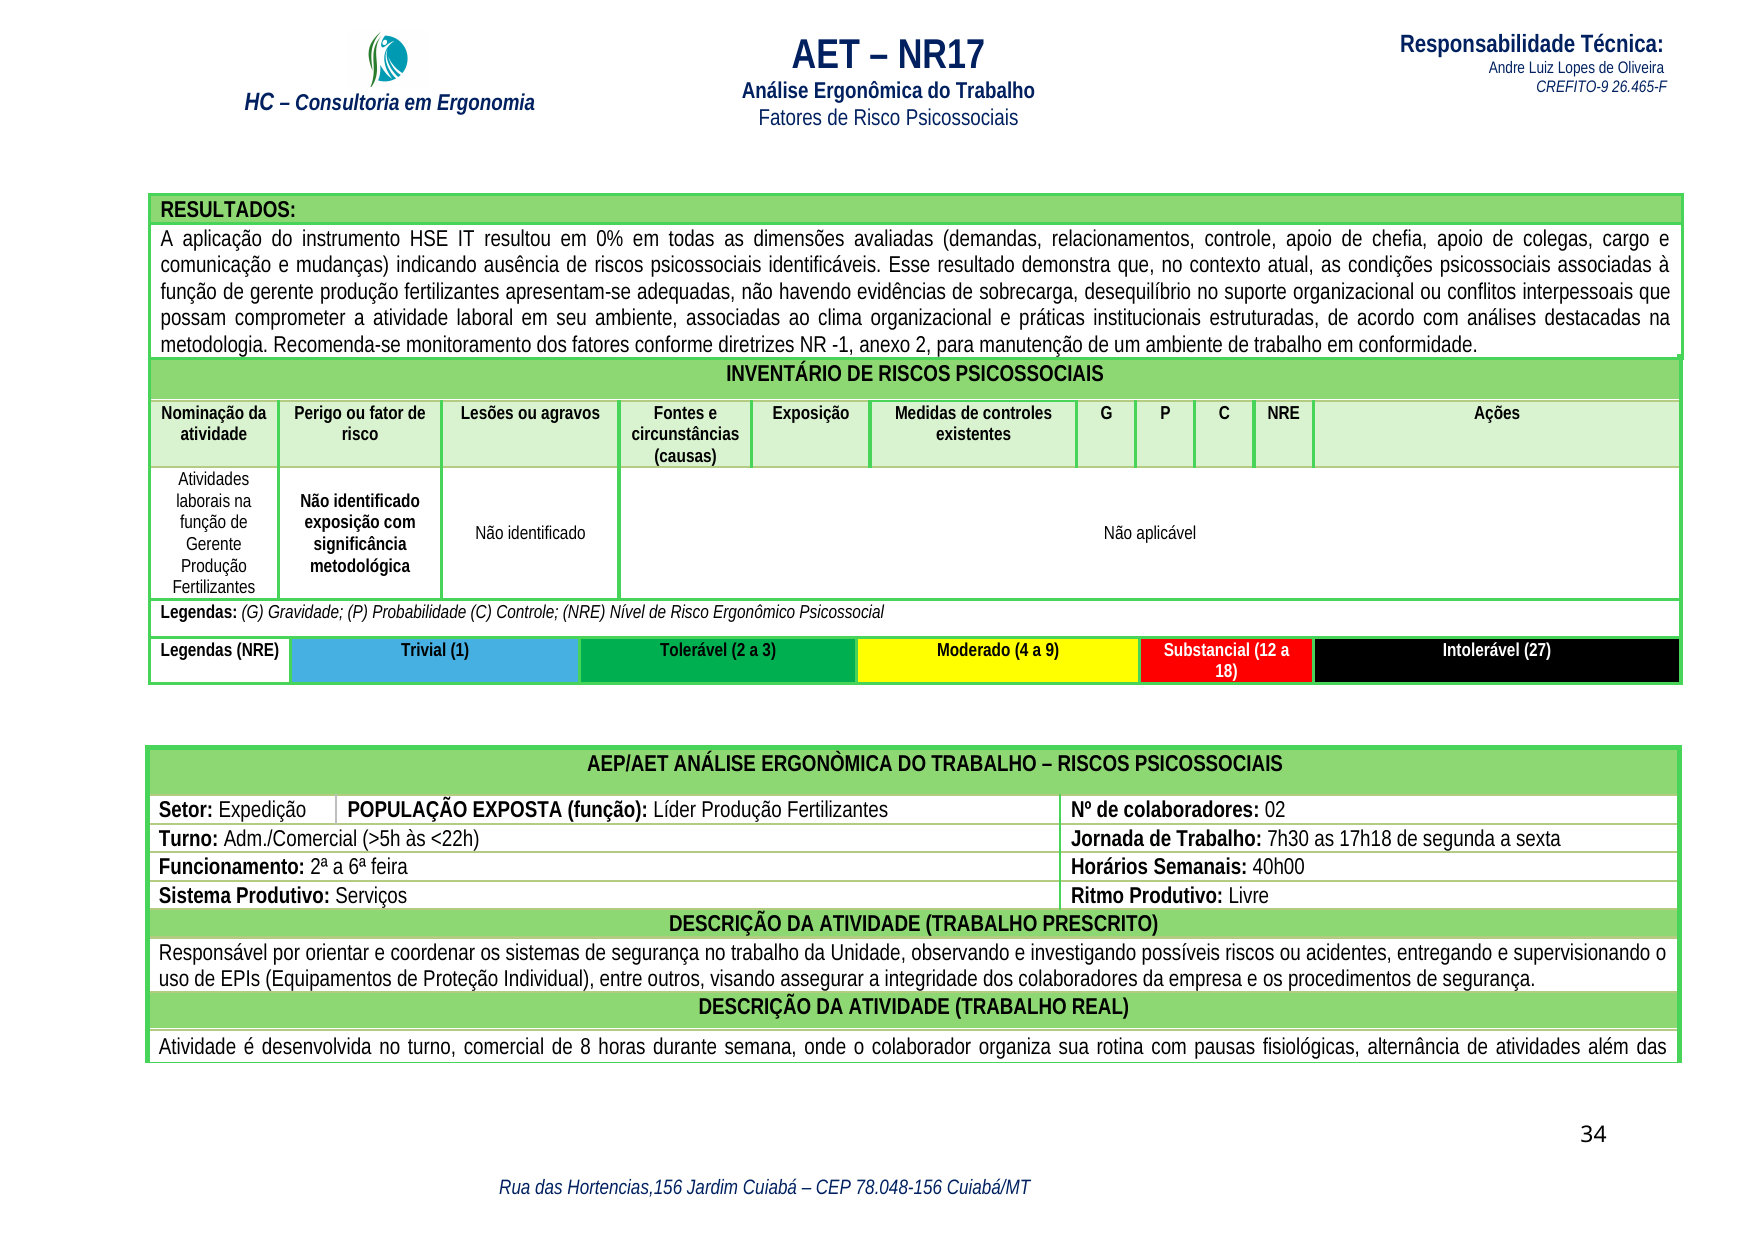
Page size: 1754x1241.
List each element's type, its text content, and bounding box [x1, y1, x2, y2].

table_cell Trivial (1) [292, 639, 578, 682]
table_cell Exposição [753, 402, 868, 466]
table_header AEP/AET ANÁLISE ERGONÒMICA DO TRABALHO – RISCOS PSICOSSOCIAIS [150, 750, 1677, 794]
table_cell Atividades laborais na função de Gerente Produção Fertilizantes [151, 468, 277, 598]
table_cell Não identificado [443, 468, 617, 598]
table_cell Intolerável (27) [1315, 639, 1679, 682]
table_cell Medidas de controles existentes [872, 402, 1075, 466]
table_cell C [1196, 402, 1252, 466]
table_cell Turno: [150, 825, 1059, 851]
table_cell Lesões ou agravos [443, 402, 617, 466]
table_cell Perigo ou fator de risco [280, 402, 440, 466]
table_cell Substancial (12 a 18) [1141, 639, 1215, 682]
table_cell Não identificado exposição com significância metodológica [280, 468, 440, 598]
table_cell Não aplicável [621, 468, 1679, 598]
table_cell RESULTADOS: [151, 196, 1681, 222]
table_cell Funcionamento: [150, 853, 1059, 879]
table_cell DESCRIÇÃO DA ATIVIDADE (TRABALHO REAL) [150, 993, 1677, 1028]
table_cell Sistema Produtivo: [150, 882, 1059, 908]
table_cell NRE [1256, 402, 1312, 466]
table_cell Jornada de Trabalho: 7h30 as 17h18 de segunda a sexta [1061, 825, 1677, 851]
table_cell P [1137, 402, 1193, 466]
table_cell Setor: Expedição [150, 796, 335, 823]
table_cell Legendas: (G) Gravidade; (P) Probabilidade (C) Controle; (NRE) Nível de Risco Ergonômico Psicossocial [151, 601, 1679, 636]
table_cell Responsável por orientar e coordenar os sistemas de segurança no trabalho da Unidade, observando e investigando possíveis riscos ou acidentes, entregando e supervisionando o uso de EPIs (Equipamentos de Proteção Individual), entre outros, visando assegurar a integridade dos colaboradores da empresa e os procedimentos de segurança. [150, 939, 1677, 991]
table_cell Ações [1315, 402, 1679, 466]
table_cell A aplicação do instrumento HSE IT resultou em 0% em todas as dimensões avaliadas (demandas, relacionamentos, controle, apoio de chefia, apoio de colegas, cargo e comunicação e mudanças) indicando ausência de riscos psicossociais identificáveis. Esse resultado demonstra que, no contexto atual, as condições psicossociais associadas à função de gerente produção fertilizantes apresentam-se adequadas, não havendo evidências de sobrecarga, desequilíbrio no suporte organizacional ou conflitos interpessoais que possam comprometer a atividade laboral em seu ambiente, associadas ao clima organizacional e práticas institucionais estruturadas, de acordo com análises destacadas na metodologia. Recomenda-se monitoramento dos fatores conforme diretrizes NR -1, anexo 2, para manutenção de um ambiente de trabalho em conformidade. [151, 225, 1681, 357]
table_cell INVENTÁRIO DE RISCOS PSICOSSOCIAIS [151, 360, 1679, 399]
table_cell Fontes e circunstâncias (causas) [621, 402, 750, 466]
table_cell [150, 1031, 1677, 1061]
table_cell POPULAÇÃO EXPOSTA (função): Líder Produção Fertilizantes [337, 796, 1059, 823]
table_cell Substancial (12 a 18) [1237, 639, 1312, 682]
table_cell Ritmo Produtivo: [1061, 882, 1677, 908]
table_cell Legendas (NRE) [151, 639, 289, 682]
table_cell Horários Semanais: 40h00 [1061, 853, 1677, 879]
table_cell DESCRIÇÃO DA ATIVIDADE (TRABALHO PRESCRITO) [150, 910, 1677, 936]
table_cell Nominação da atividade [151, 402, 277, 466]
picture [348, 29, 428, 87]
table_cell Moderado (4 a 9) [858, 639, 1138, 682]
table_cell Tolerável (2 a 3) [581, 639, 855, 682]
table_cell G [1078, 402, 1134, 466]
table_cell Nº de colaboradores: 02 [1061, 796, 1677, 823]
